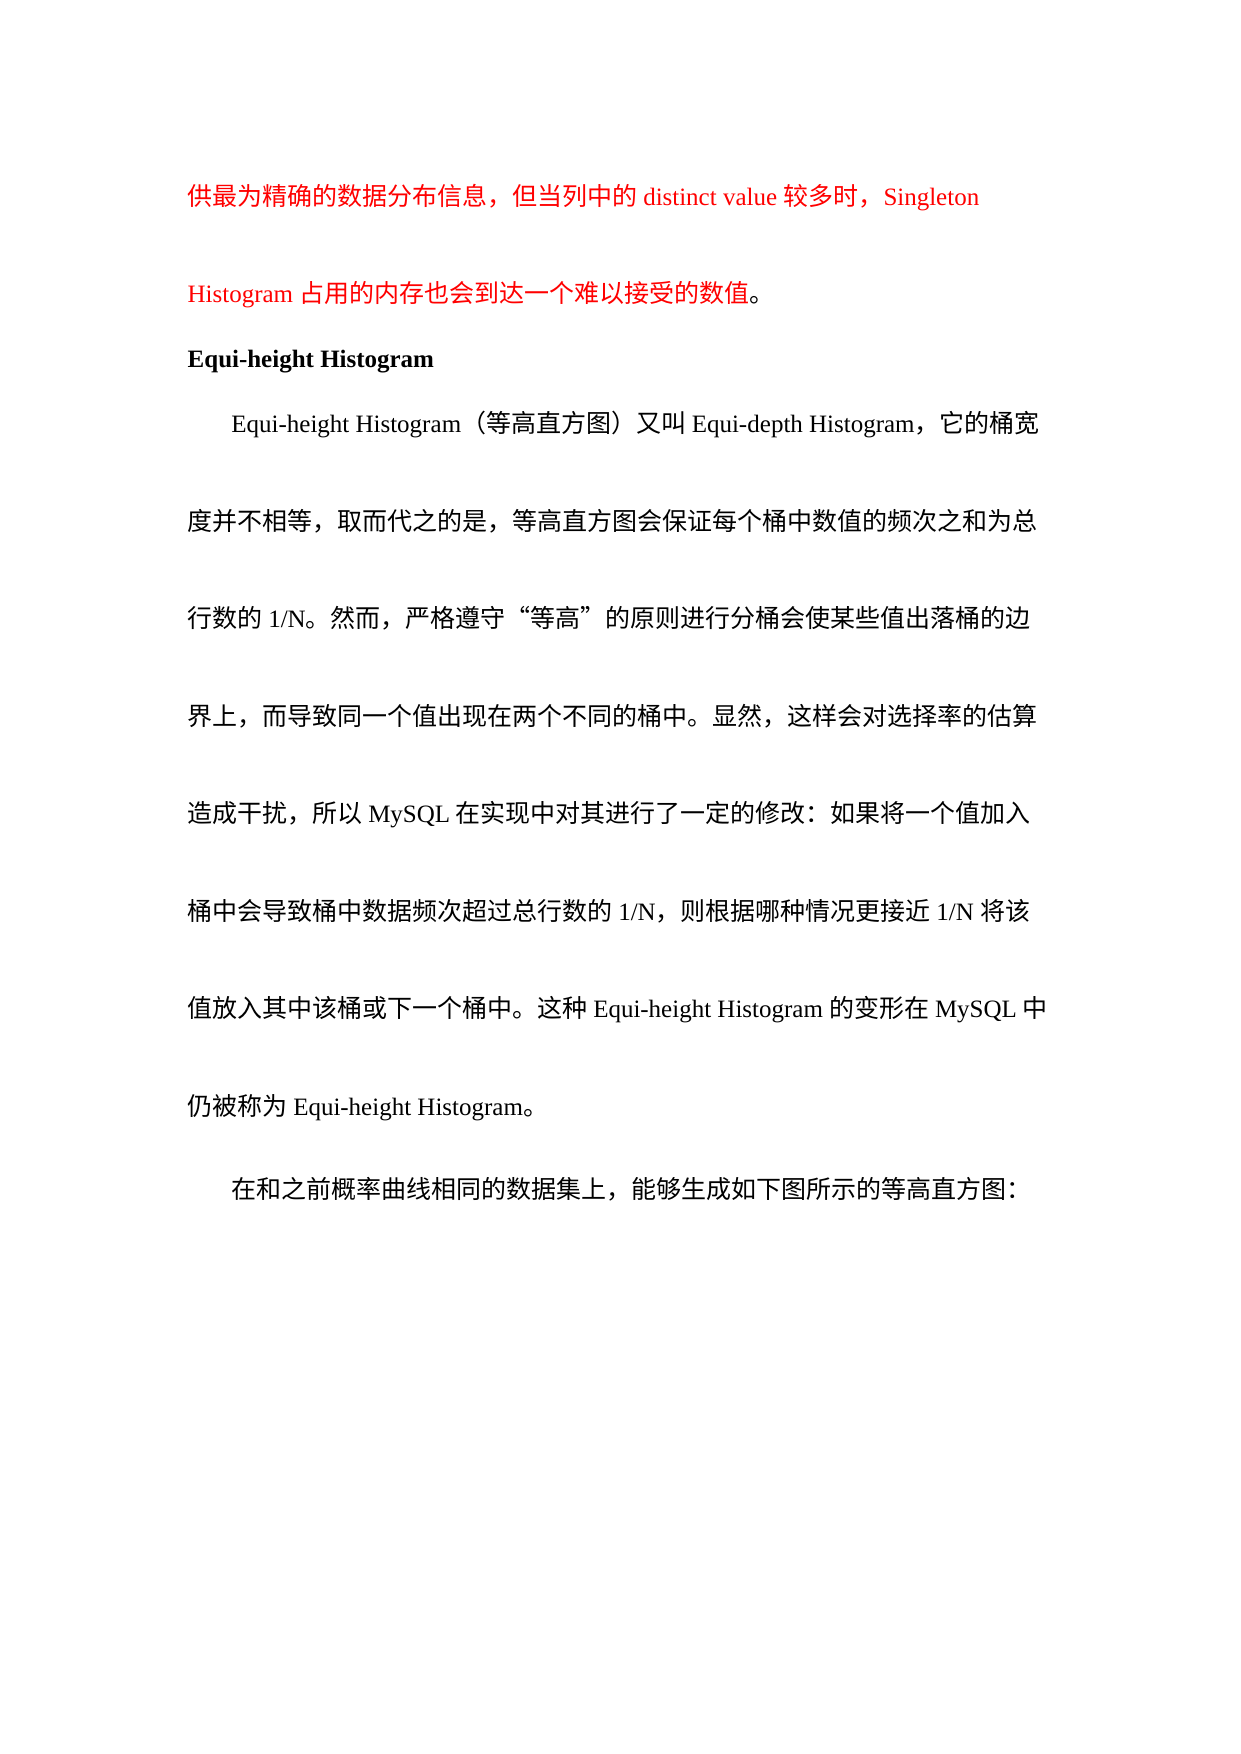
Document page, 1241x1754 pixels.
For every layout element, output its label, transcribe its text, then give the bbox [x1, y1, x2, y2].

text 在和之前概率曲线相同的数据集上，能够生成如下图所示的等高直方图： [187, 1155, 1053, 1220]
subtitle Equi-height Histogram [187, 343, 1053, 375]
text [187, 162, 1053, 324]
text Equi-height Histogram（等高直方图）又叫 Equi-depth Histogram，它的桶宽度并不相等，取而代之的是，等高直方图会保证每个桶中数值的频次之和为总行数的 1/N。然而，严格遵守“等高”的原则进行分桶会使某些值出落桶的边界上，而导致同一个值出现在两个不同的桶中。显然，这样会对选择率的估算造成干扰，所以 MySQL 在实现中对其进行了一定的修改：如果将一个值加入桶中会导致桶中数据频次超过总行数的 1/N，则根据哪种情况更接近 1/N 将该值放入其中该桶或下一个桶中。这种 Equi-height Histogram 的变形在 MySQL 中仍被称为 Equi-height Histogram。 [187, 389, 1053, 1137]
